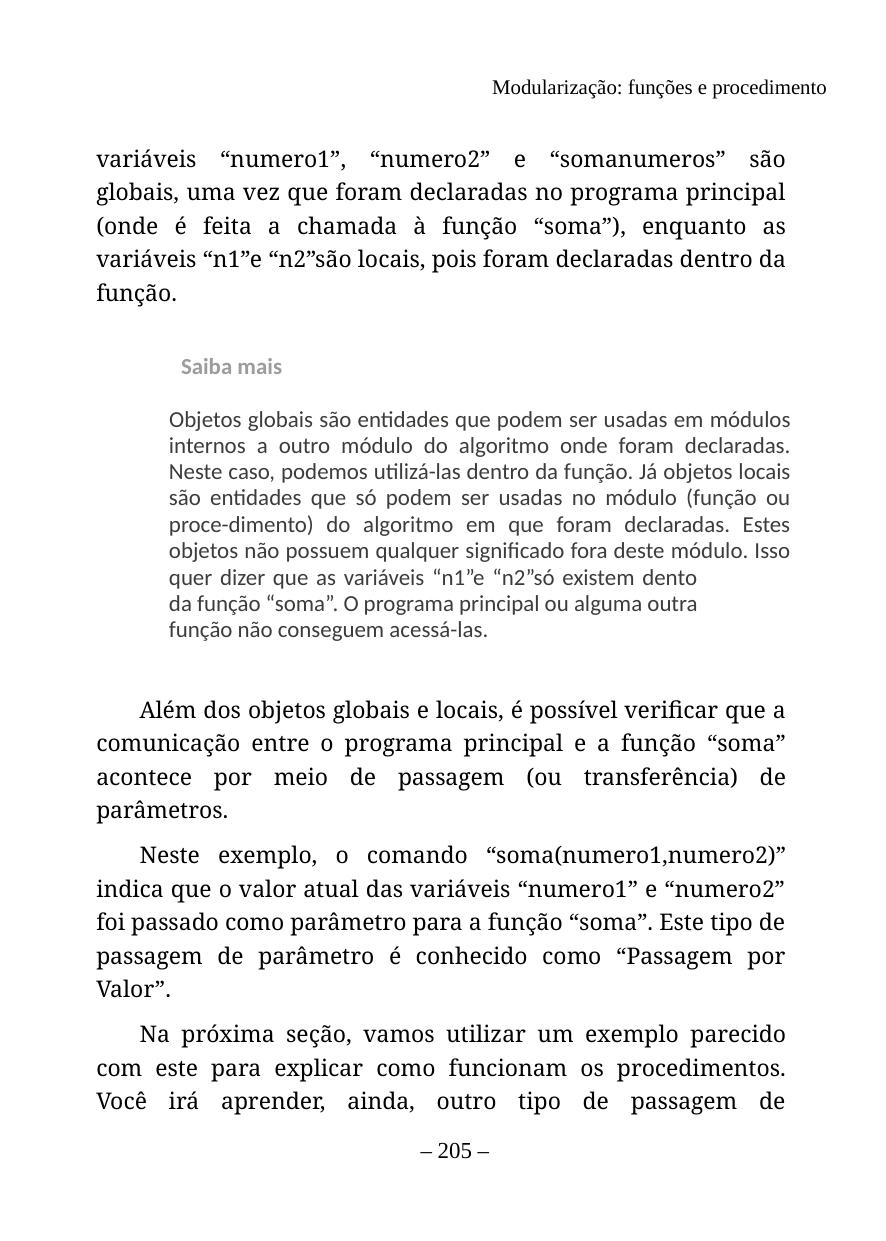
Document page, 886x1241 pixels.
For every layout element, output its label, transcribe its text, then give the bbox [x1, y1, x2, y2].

subtitle Saiba mais [106, 352, 791, 380]
text Além dos objetos globais e locais, é possível verificar que a comunicação entre o programa principal e a função “soma” acontece por meio de passagem (ou transferência) de parâmetros. [96, 694, 787, 825]
text Neste exemplo, o comando “soma(numero1,numero2)” indica que o valor atual das variáveis “numero1” e “numero2” foi passado como parâmetro para a função “soma”. Este tipo de passagem de parâmetro é conhecido como “Passagem por Valor”. [96, 839, 787, 1004]
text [96, 1018, 787, 1116]
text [96, 143, 787, 308]
text Objetos globais são entidades que podem ser usadas em módulos internos a outro módulo do algoritmo onde foram declaradas. Neste caso, podemos utilizá-las dentro da função. Já objetos locais são entidades que só podem ser usadas no módulo (função ou proce-dimento) do algoritmo em que foram declaradas. Estes objetos não possuem qualquer significado fora deste módulo. Isso quer dizer que as variáveis “n1”e “n2”só existem dento da função “soma”. O programa principal ou alguma outra função não conseguem acessá-las. [169, 406, 791, 643]
